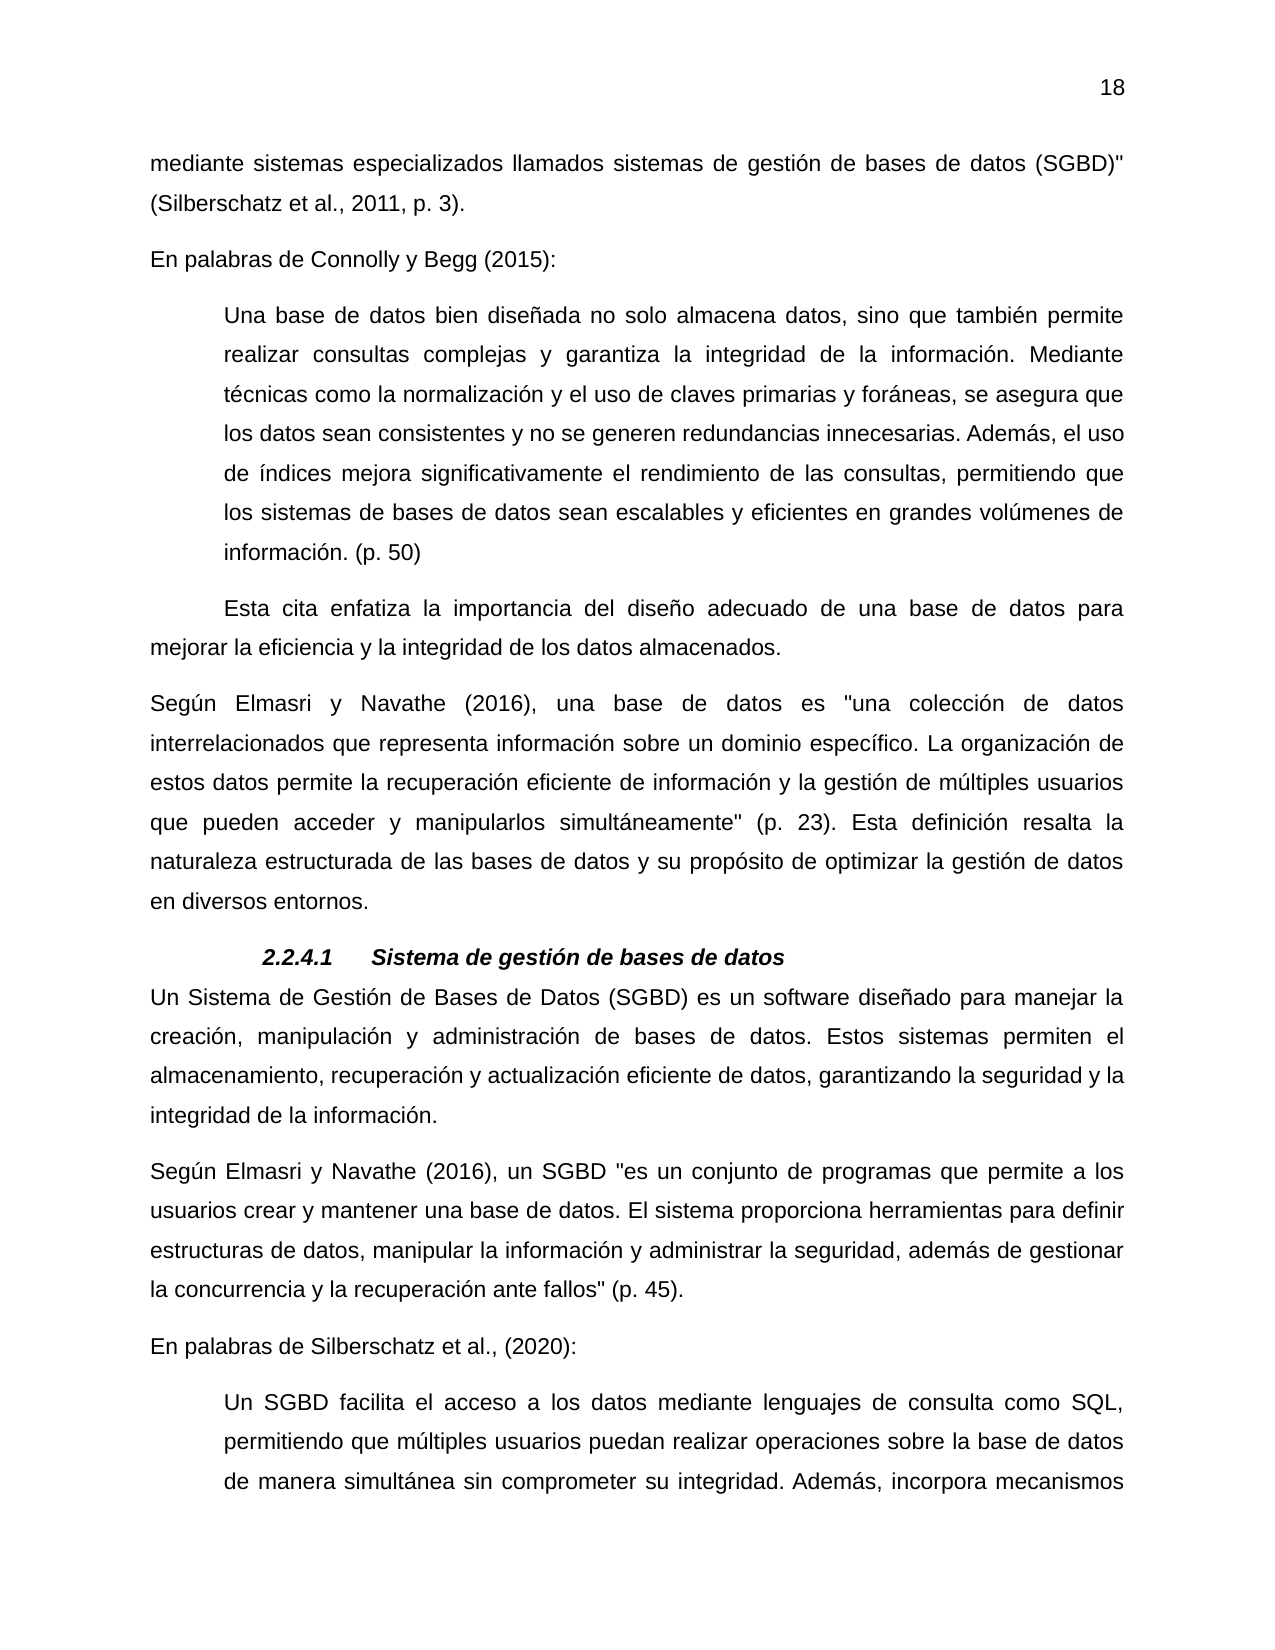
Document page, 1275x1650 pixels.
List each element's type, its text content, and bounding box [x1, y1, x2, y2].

text Esta cita enfatiza la importancia del diseño adecuado de una base de datos para mejorar la eficiencia y la integridad de los datos almacenados. [150, 595, 1125, 661]
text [224, 1389, 1125, 1494]
text Una base de datos bien diseñada no solo almacena datos, sino que también permite realizar consultas complejas y garantiza la integridad de la información. Mediante técnicas como la normalización y el uso de claves primarias y foráneas, se asegura que los datos sean consistentes y no se generen redundancias innecesarias. Además, el uso de índices mejora significativamente el rendimiento de las consultas, permitiendo que los sistemas de bases de datos sean escalables y eficientes en grandes volúmenes de información. (p. 50) [224, 302, 1125, 565]
text Según Elmasri y Navathe (2016), un SGBD "es un conjunto de programas que permite a los usuarios crear y mantener una base de datos. El sistema proporciona herramientas para definir estructuras de datos, manipular la información y administrar la seguridad, además de gestionar la concurrencia y la recuperación ante fallos" (p. 45). [150, 1158, 1125, 1303]
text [150, 150, 1125, 216]
text En palabras de Connolly y Begg (2015): [150, 246, 1125, 272]
text Un Sistema de Gestión de Bases de Datos (SGBD) es un software diseñado para manejar la creación, manipulación y administración de bases de datos. Estos sistemas permiten el almacenamiento, recuperación y actualización eficiente de datos, garantizando la seguridad y la integridad de la información. [150, 983, 1125, 1128]
text Según Elmasri y Navathe (2016), una base de datos es "una colección de datos interrelacionados que representa información sobre un dominio específico. La organización de estos datos permite la recuperación eficiente de información y la gestión de múltiples usuarios que pueden acceder y manipularlos simultáneamente" (p. 23). Esta definición resalta la naturaleza estructurada de las bases de datos y su propósito de optimizar la gestión de datos en diversos entornos. [150, 690, 1125, 914]
subtitle Sistema de gestión de bases de datos [262, 944, 1125, 970]
text En palabras de Silberschatz et al., (2020): [150, 1333, 1125, 1359]
